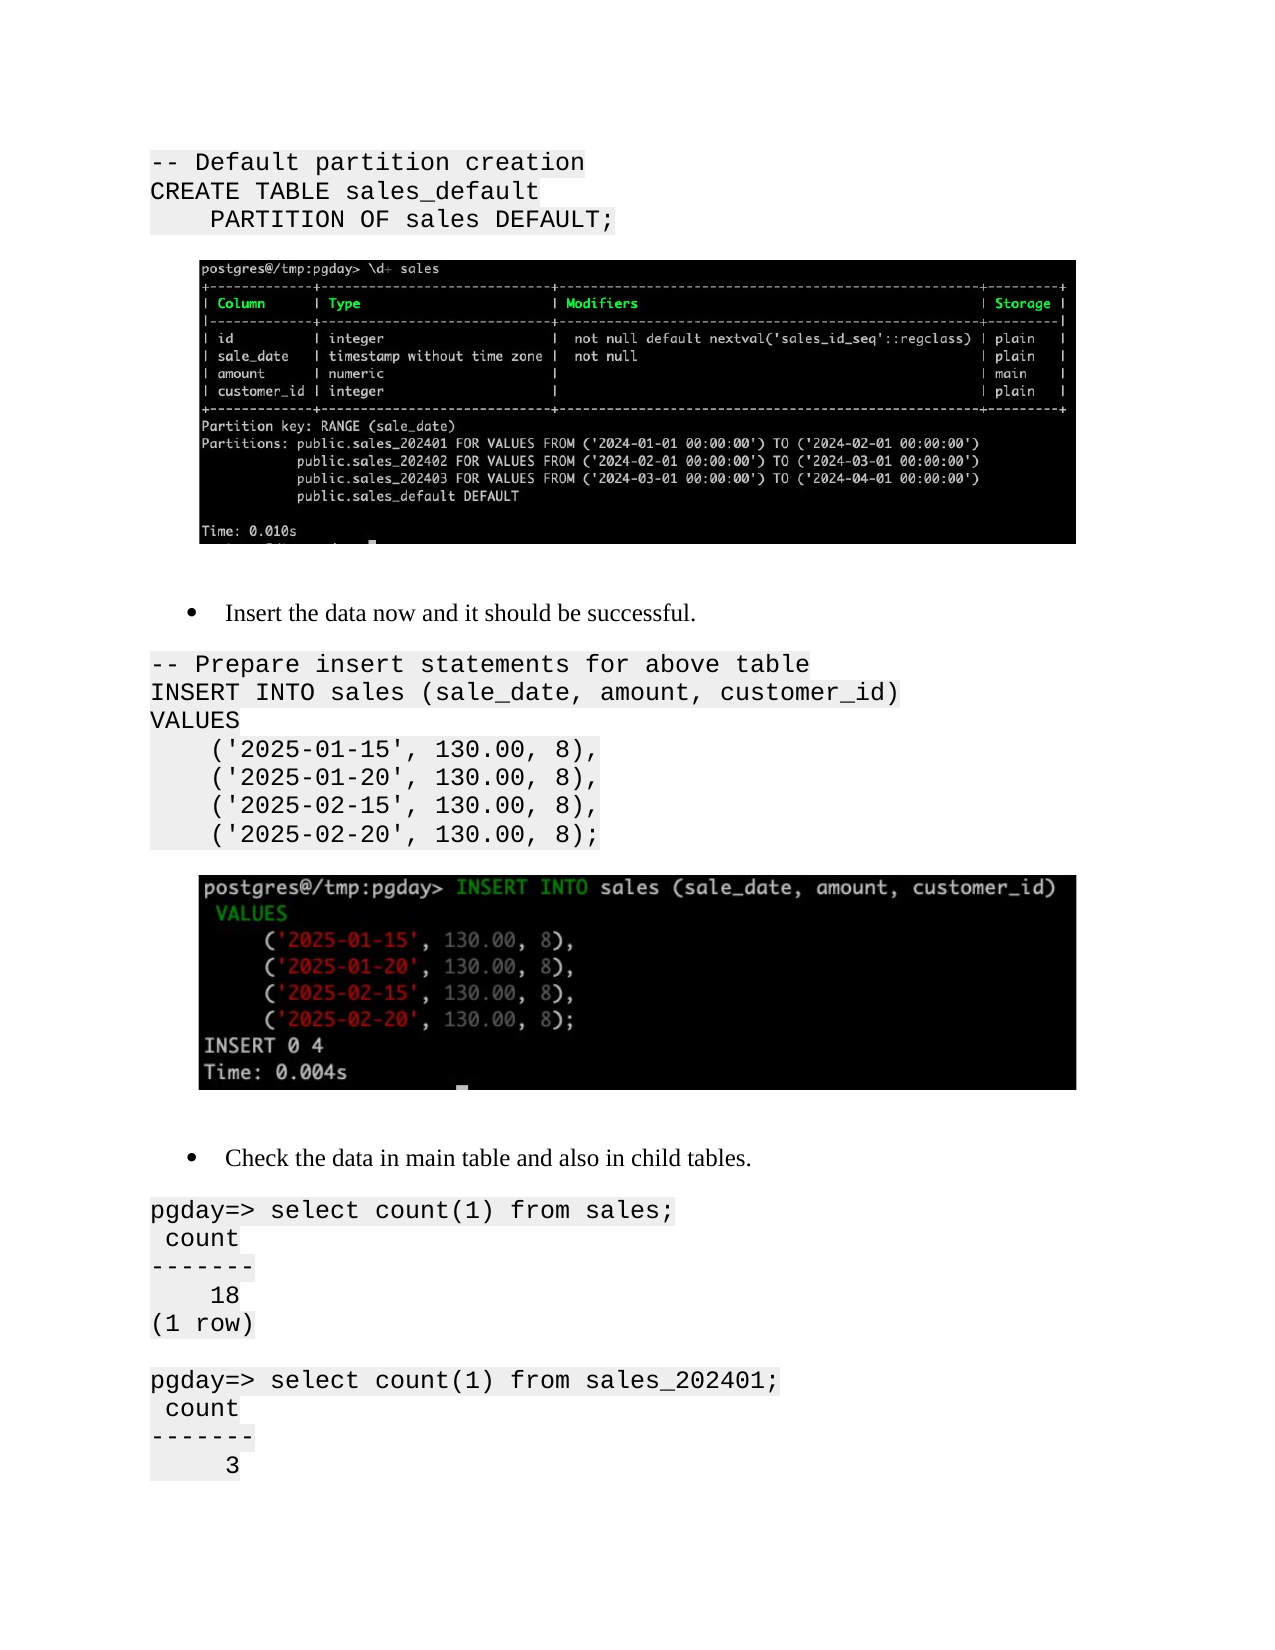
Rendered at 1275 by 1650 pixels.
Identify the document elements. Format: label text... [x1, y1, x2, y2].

picture [198, 875, 1077, 1090]
list Insert the data now and it should be successful. [187, 598, 1125, 626]
list Check the data in main table and also in child tables. [187, 1143, 1125, 1172]
text -- Default partition creation CREATE TABLE sales_default PARTITION OF sales DEFAULT; [540, 150, 1125, 235]
text -- Prepare insert statements for above table INSERT INTO sales (sale_date, amount, customer_id) VALUES ('2025-01-15', 130.00, 8), ('2025-01-20', 130.00, 8), ('2025-02-15', 130.00, 8), ('2025-02-20', 130.00, 8); [240, 651, 1125, 850]
picture [199, 260, 1076, 544]
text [150, 1197, 1125, 1481]
